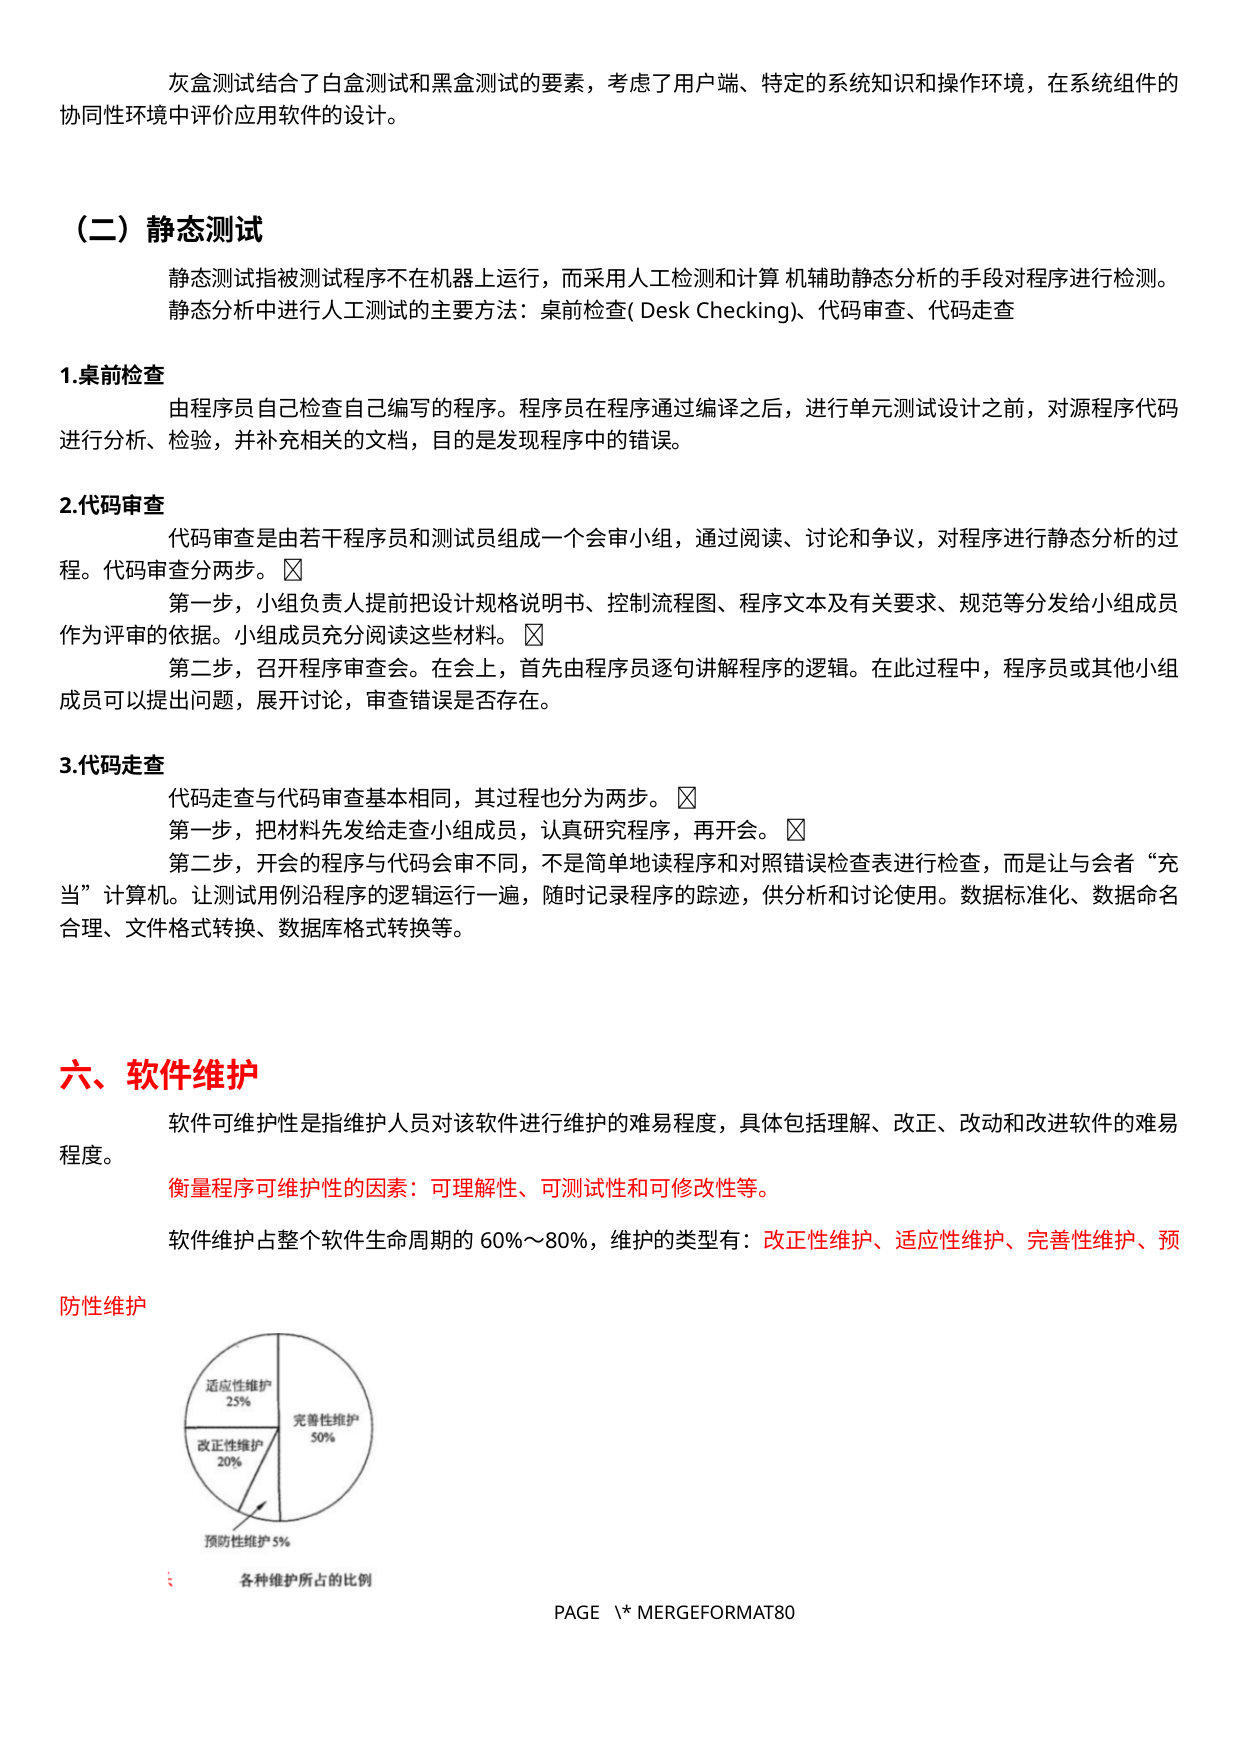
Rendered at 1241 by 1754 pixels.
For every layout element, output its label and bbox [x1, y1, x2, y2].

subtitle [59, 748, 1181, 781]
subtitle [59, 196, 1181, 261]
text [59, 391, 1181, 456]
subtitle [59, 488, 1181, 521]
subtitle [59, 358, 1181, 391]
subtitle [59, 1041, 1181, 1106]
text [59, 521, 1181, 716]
picture [167, 1333, 387, 1592]
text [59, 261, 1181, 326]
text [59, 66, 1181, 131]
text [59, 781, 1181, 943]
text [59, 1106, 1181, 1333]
